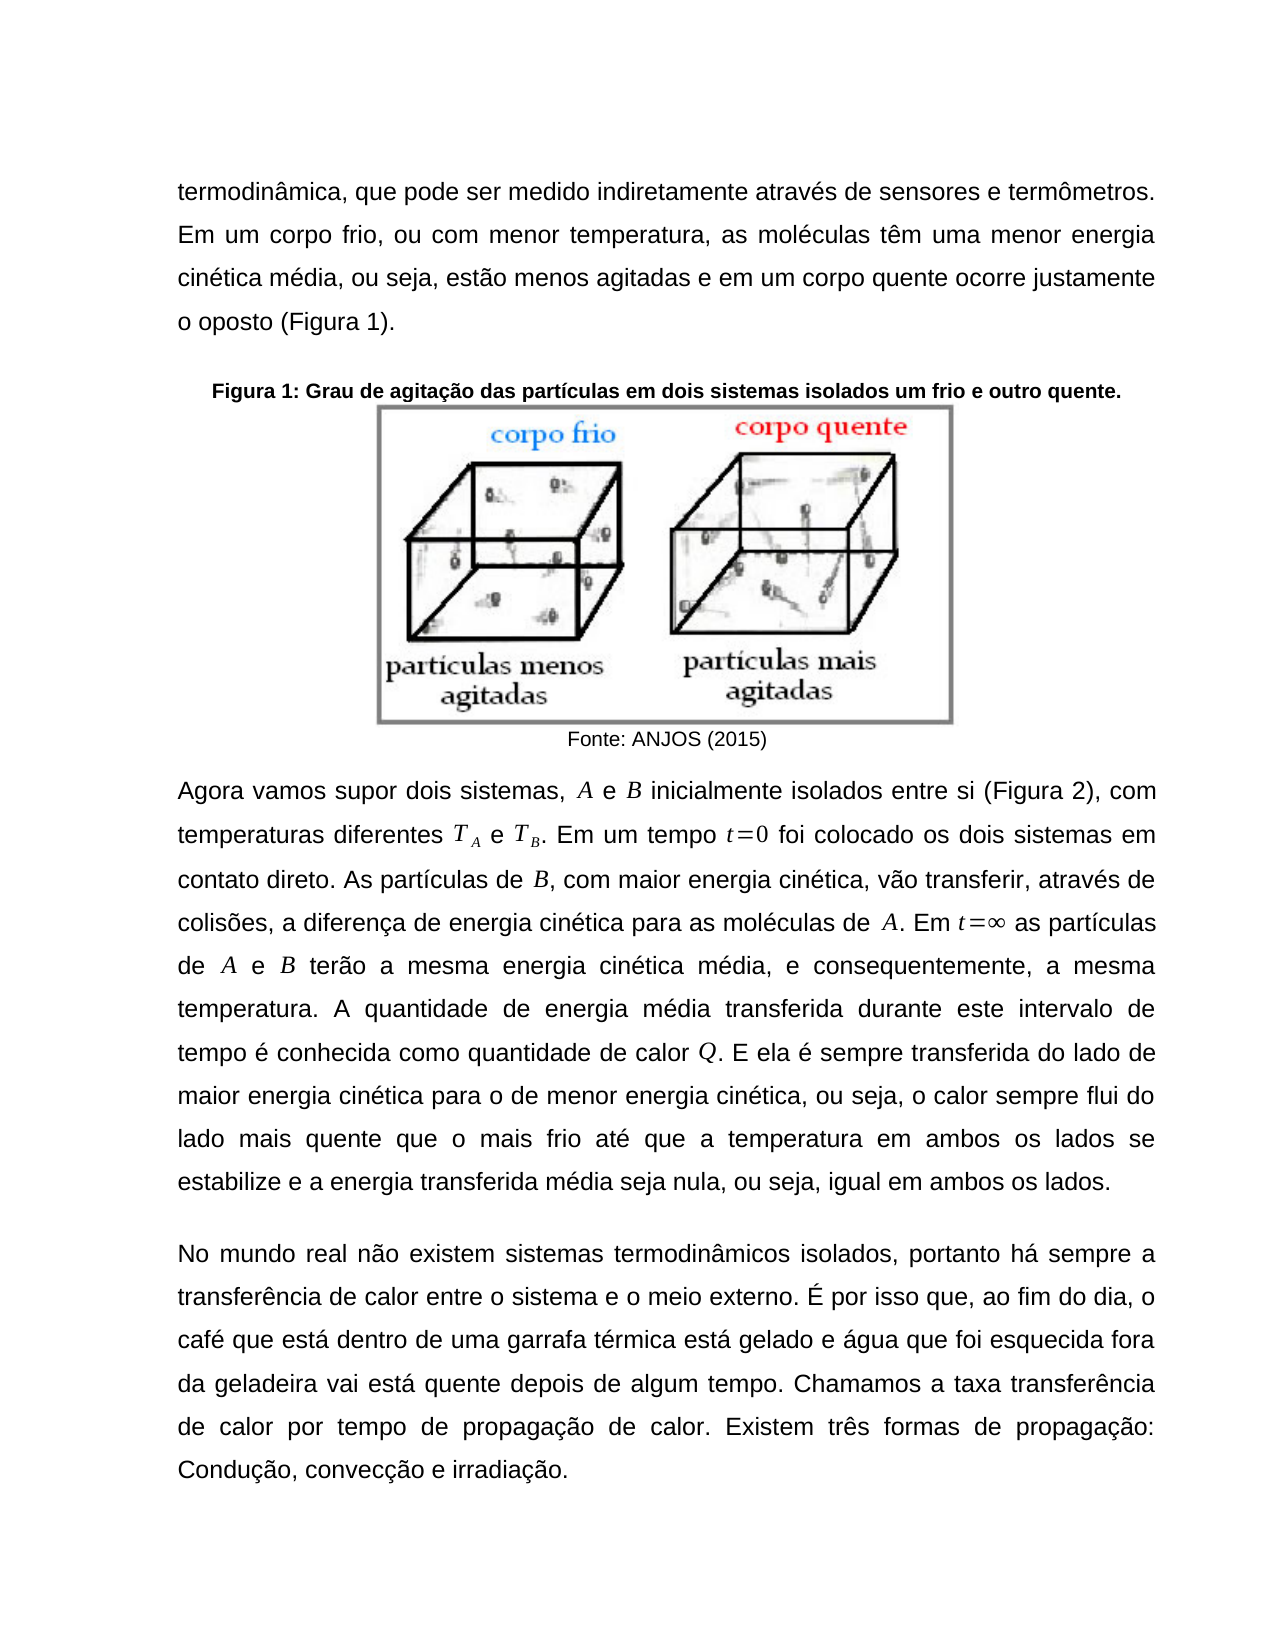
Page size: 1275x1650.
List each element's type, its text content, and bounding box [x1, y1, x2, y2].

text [177, 177, 1157, 465]
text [177, 1368, 1157, 1527]
picture [375, 532, 960, 857]
text Agora vamos supor dois sistemas, e inicialmente isolados entre si (Figura 2), com temperaturas diferentes e . Em um tempo foi colocado os dois sistemas em contato direto. As partículas de , com maior energia cinética, vão transferir, através de colisões, a diferença de energia cinética para as moléculas de . Em as partículas de e terão a mesma energia cinética média, e consequentemente, a mesma temperatura. A quantidade de energia média transferida durante este intervalo de tempo é conhecida como quantidade de calor . E ela é sempre transferida do lado de maior energia cinética para o de menor energia cinética, ou seja, o calor sempre flui do lado mais quente que o mais frio até que a temperatura em ambos os lados se estabilize e a energia transferida média seja nula, ou seja, igual em ambos os lados. [177, 906, 1157, 1325]
text Figura 1: Grau de agitação das partículas em dois sistemas isolados um frio e outro quente. [177, 508, 1157, 532]
text Fonte: ANJOS (2015) [177, 857, 1157, 881]
